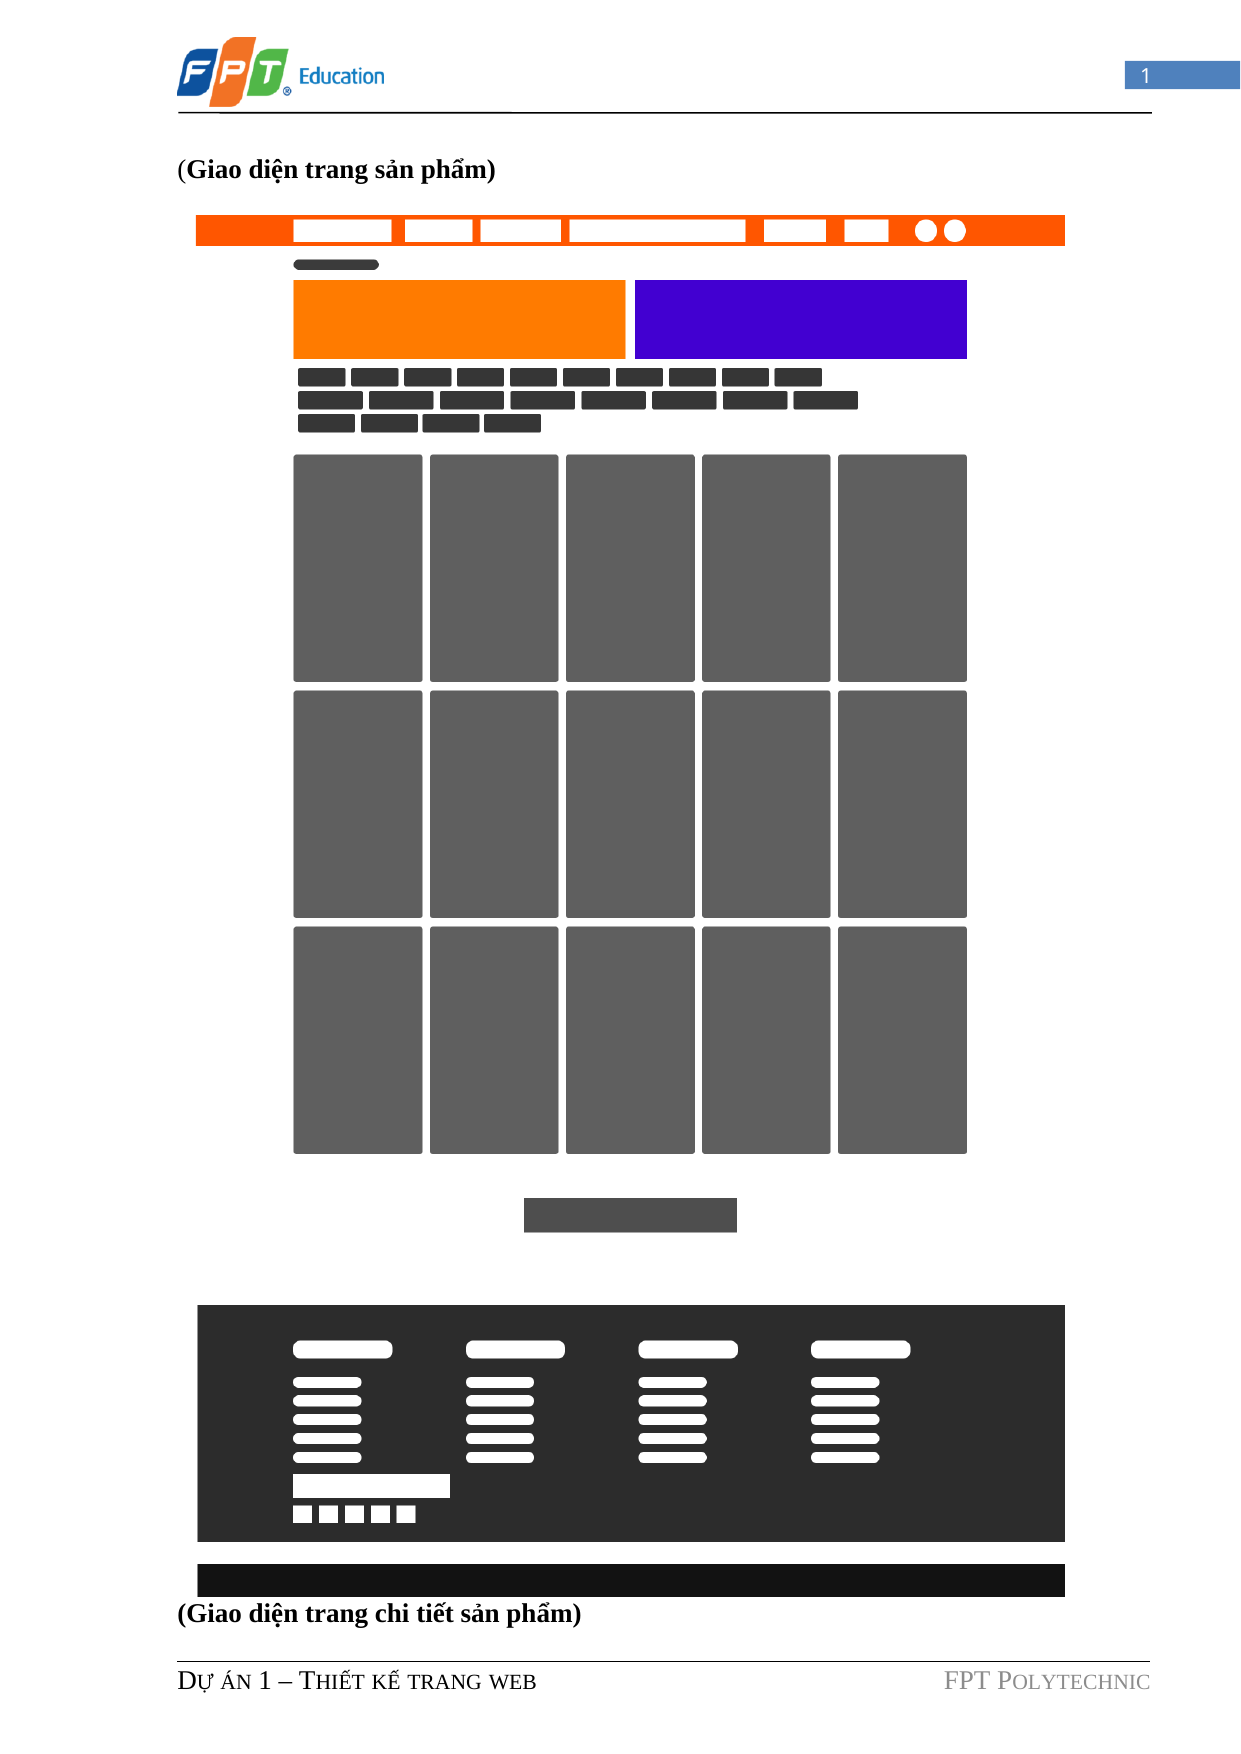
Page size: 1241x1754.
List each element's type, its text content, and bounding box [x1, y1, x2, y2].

text (Giao diện trang sản phẩm) [177, 153, 1150, 184]
text (Giao diện trang chi tiết sản phẩm) [177, 1597, 1150, 1628]
picture [177, 37, 387, 107]
